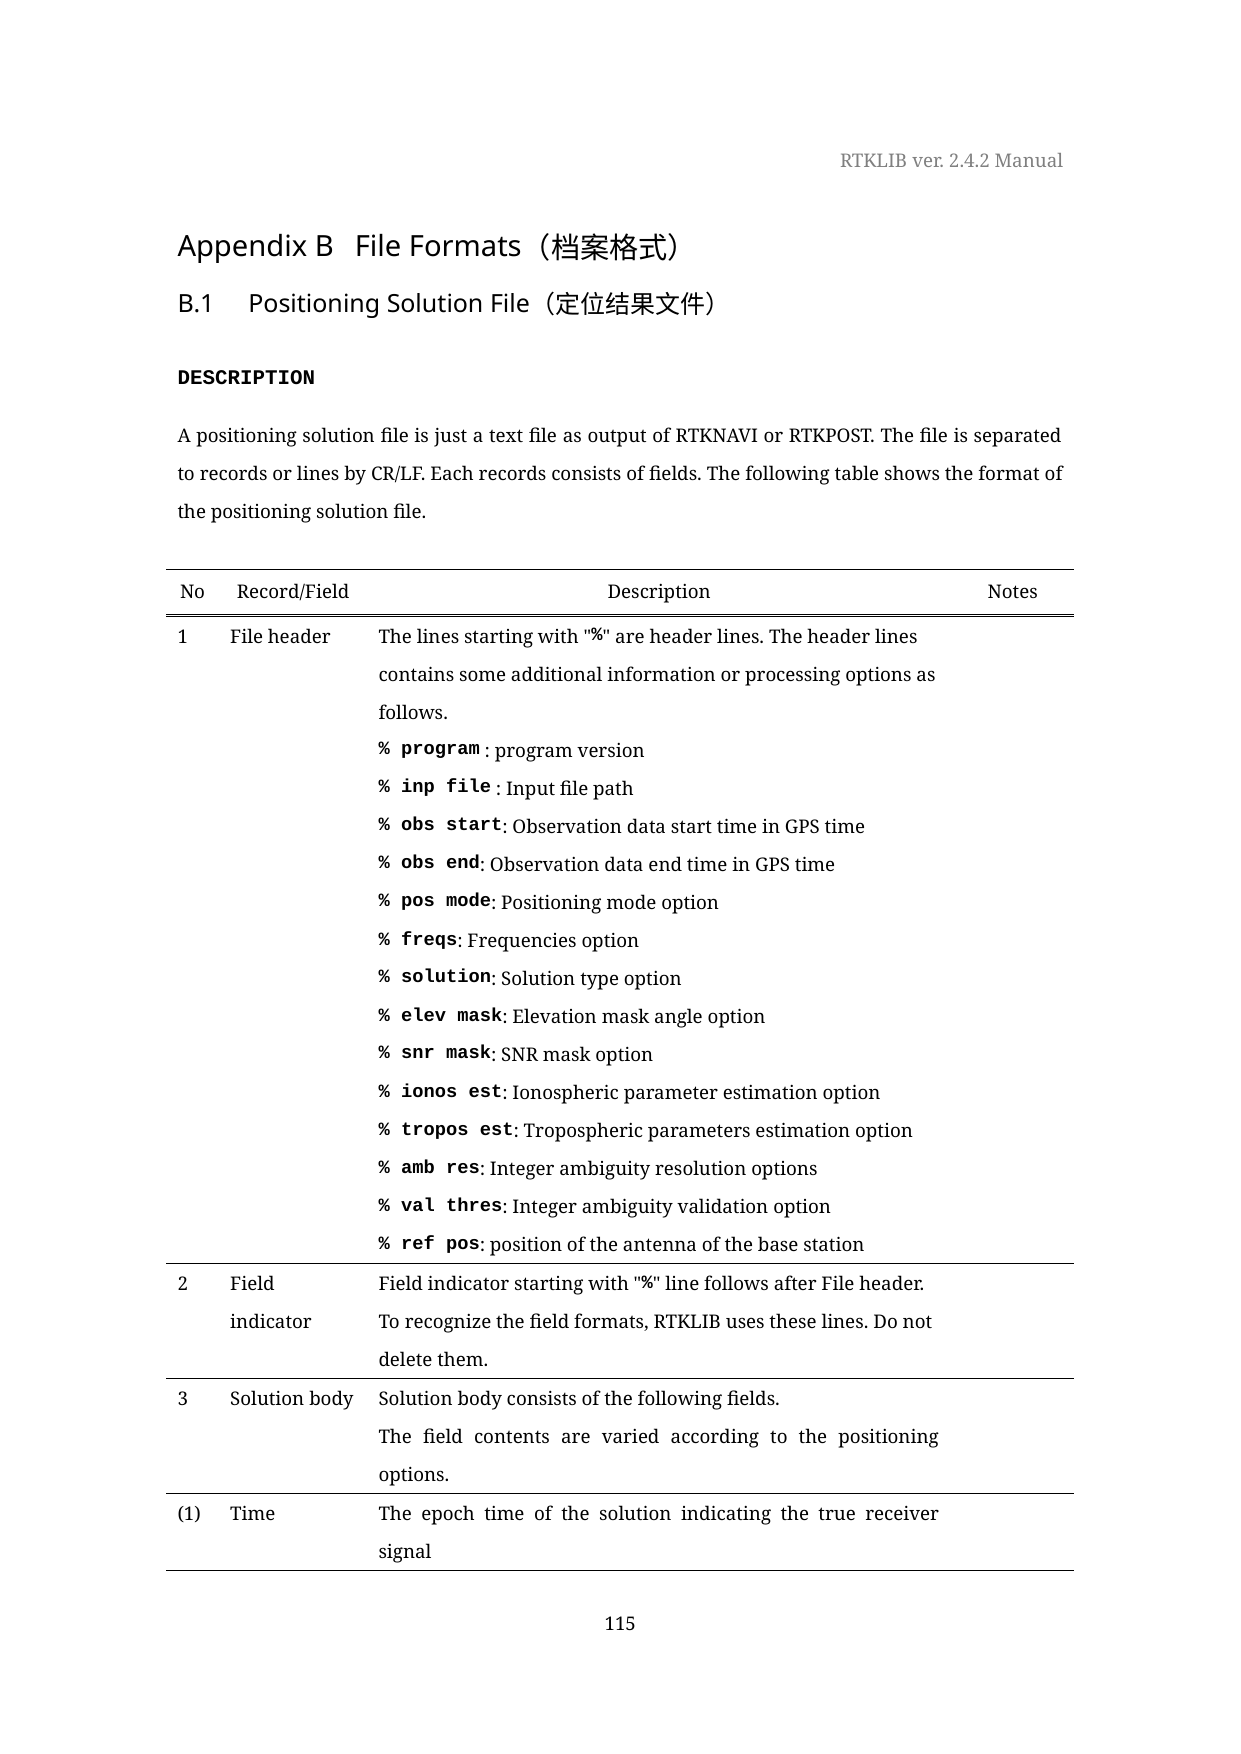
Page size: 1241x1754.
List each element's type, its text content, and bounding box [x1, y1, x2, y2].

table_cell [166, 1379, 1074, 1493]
subtitle B.1 Positioning Solution File（定位结果文件） [177, 283, 1063, 321]
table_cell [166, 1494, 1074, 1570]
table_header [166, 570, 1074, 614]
text A positioning solution file is just a text file as output of RTKNAVI or RTKPOST. The file is separated to records or lines by CR/LF. Each records consists of fields. The following table shows the format of the positioning solution file. [177, 416, 1063, 530]
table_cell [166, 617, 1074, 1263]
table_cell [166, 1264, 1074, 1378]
subtitle Appendix B File Formats（档案格式） [177, 207, 1063, 283]
text DESCRIPTION [177, 359, 1063, 397]
